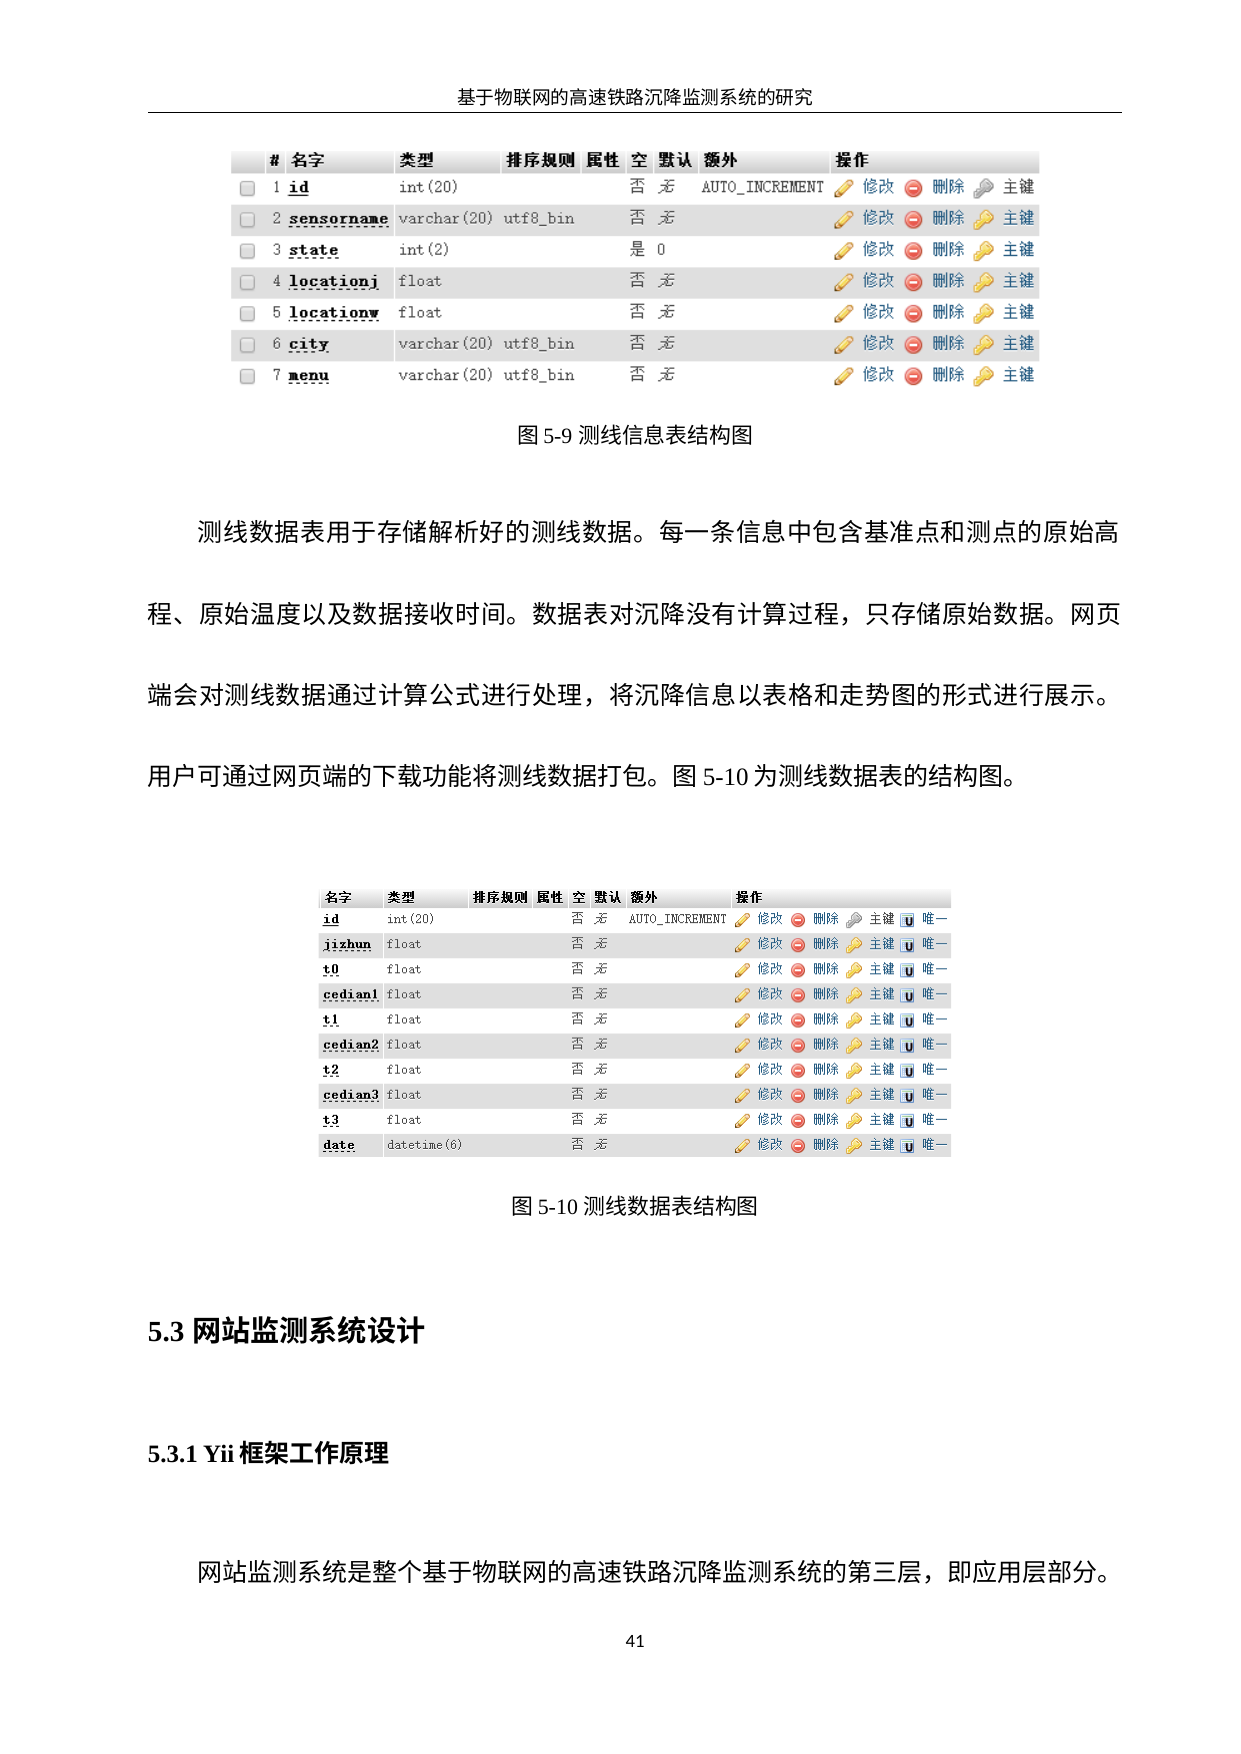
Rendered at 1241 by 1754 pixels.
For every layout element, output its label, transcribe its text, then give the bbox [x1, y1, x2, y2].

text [148, 1538, 1122, 1603]
subtitle 5.3 网站监测系统设计 [148, 1296, 1122, 1361]
picture [230, 151, 1040, 394]
picture [318, 889, 952, 1157]
text 图5-10 测线数据表结构图 [148, 1189, 1122, 1221]
text 图5-9 测线信息表结构图 [148, 418, 1122, 451]
text 测线数据表用于存储解析好的测线数据。每一条信息中包含基准点和测点的原始高程、原始温度以及数据接收时间。数据表对沉降没有计算过程，只存储原始数据。网页端会对测线数据通过计算公式进行处理，将沉降信息以表格和走势图的形式进行展示。用户可通过网页端的下载功能将测线数据打包。图5-10为测线数据表的结构图。 [148, 498, 1122, 807]
subtitle 5.3.1 Yii框架工作原理 [148, 1419, 1122, 1484]
